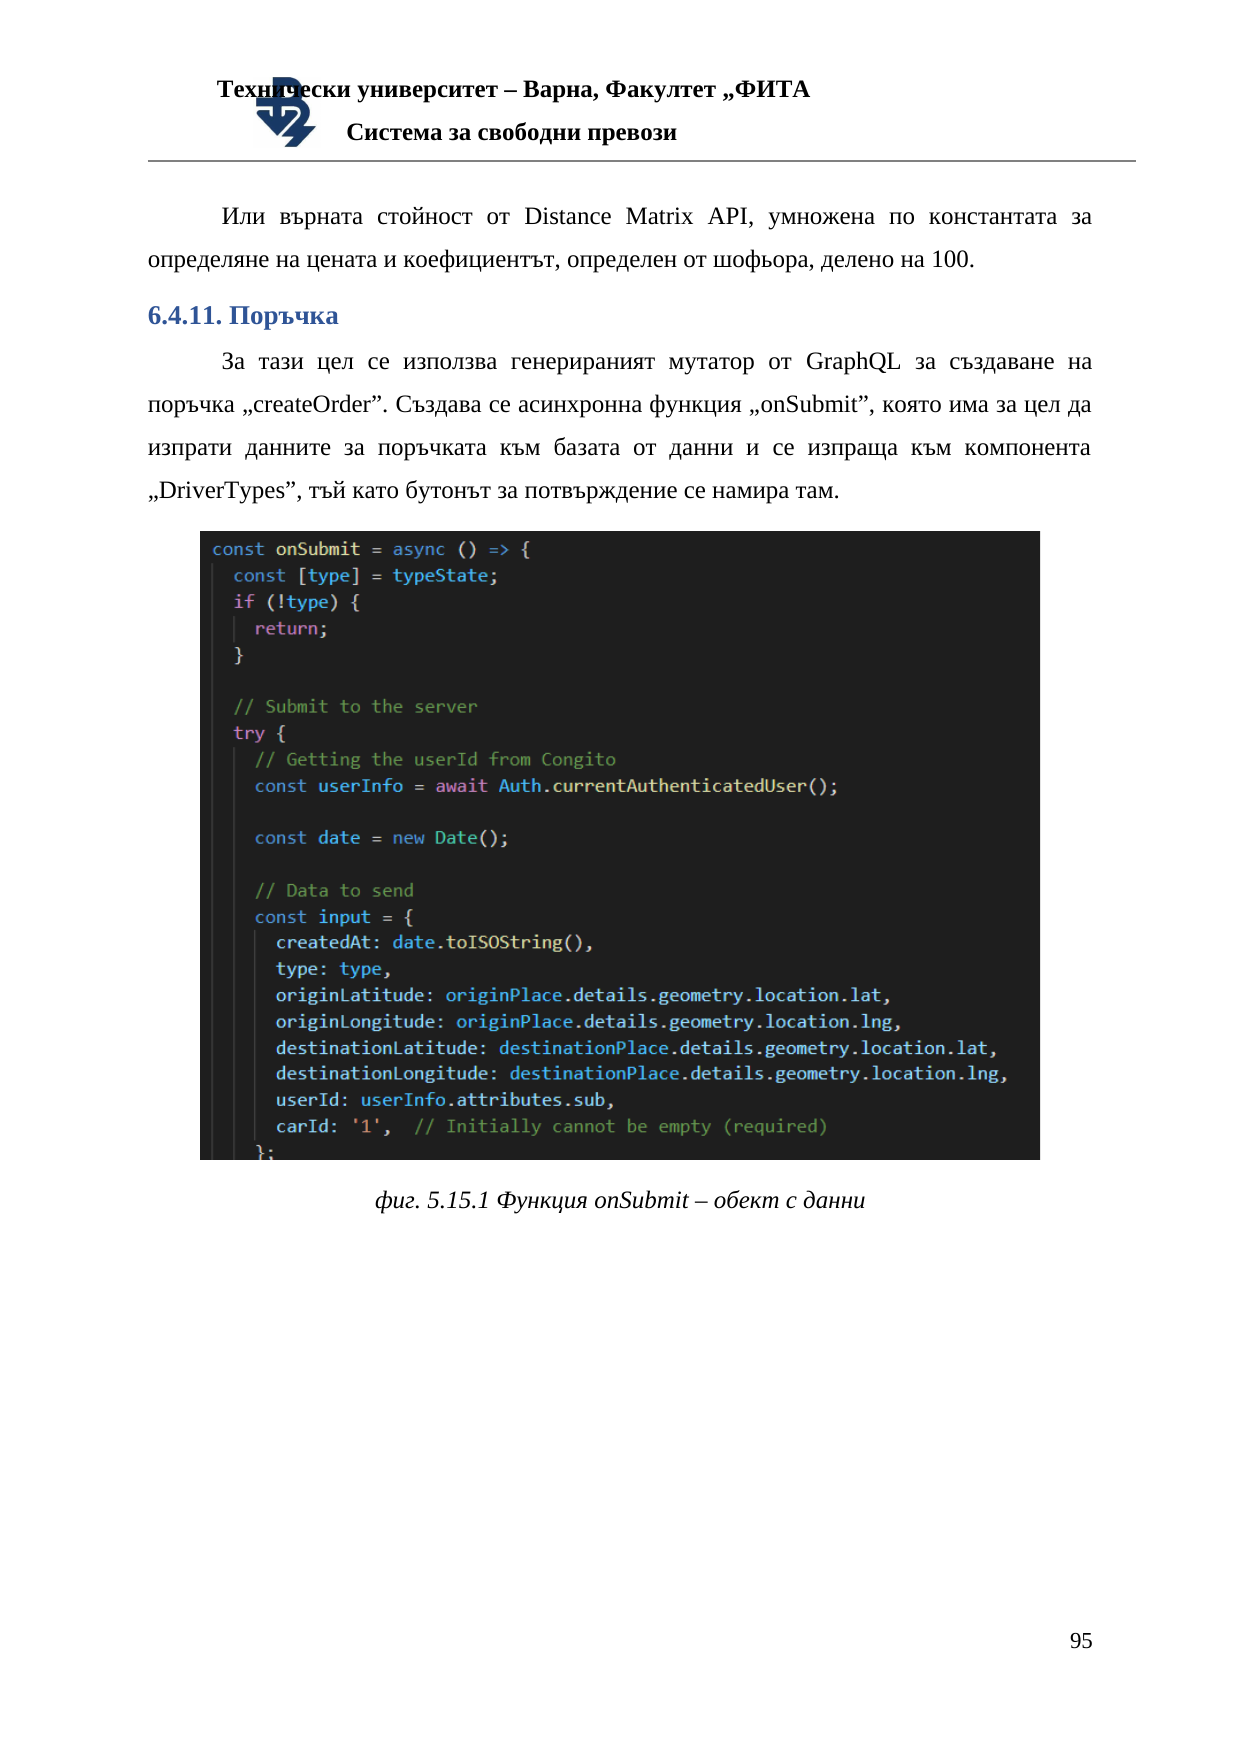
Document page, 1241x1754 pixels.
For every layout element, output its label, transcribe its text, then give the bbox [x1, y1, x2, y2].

picture [253, 77, 321, 148]
picture [200, 531, 1041, 1160]
text фиг. 5.15.1 Функция onSubmit – обект с данни [148, 1186, 1093, 1214]
subtitle 6.4.11. Поръчка [148, 299, 1093, 331]
text Или върната стойност от Distance Matrix API, умножена по константата за определяне на цената и коефициентът, определен от шофьора, делено на 100. [148, 201, 1093, 273]
picture [315, 87, 321, 96]
text За тази цел се използва генерираният мутатор от GraphQL за създаване на поръчка „createOrder”. Създава се асинхронна функция „onSubmit”, която има за цел да изпрати данните за поръчката към базата от данни и се изпраща към компонента „DriverTypes”, тъй като бутонът за потвърждение се намира там. [148, 346, 1093, 504]
